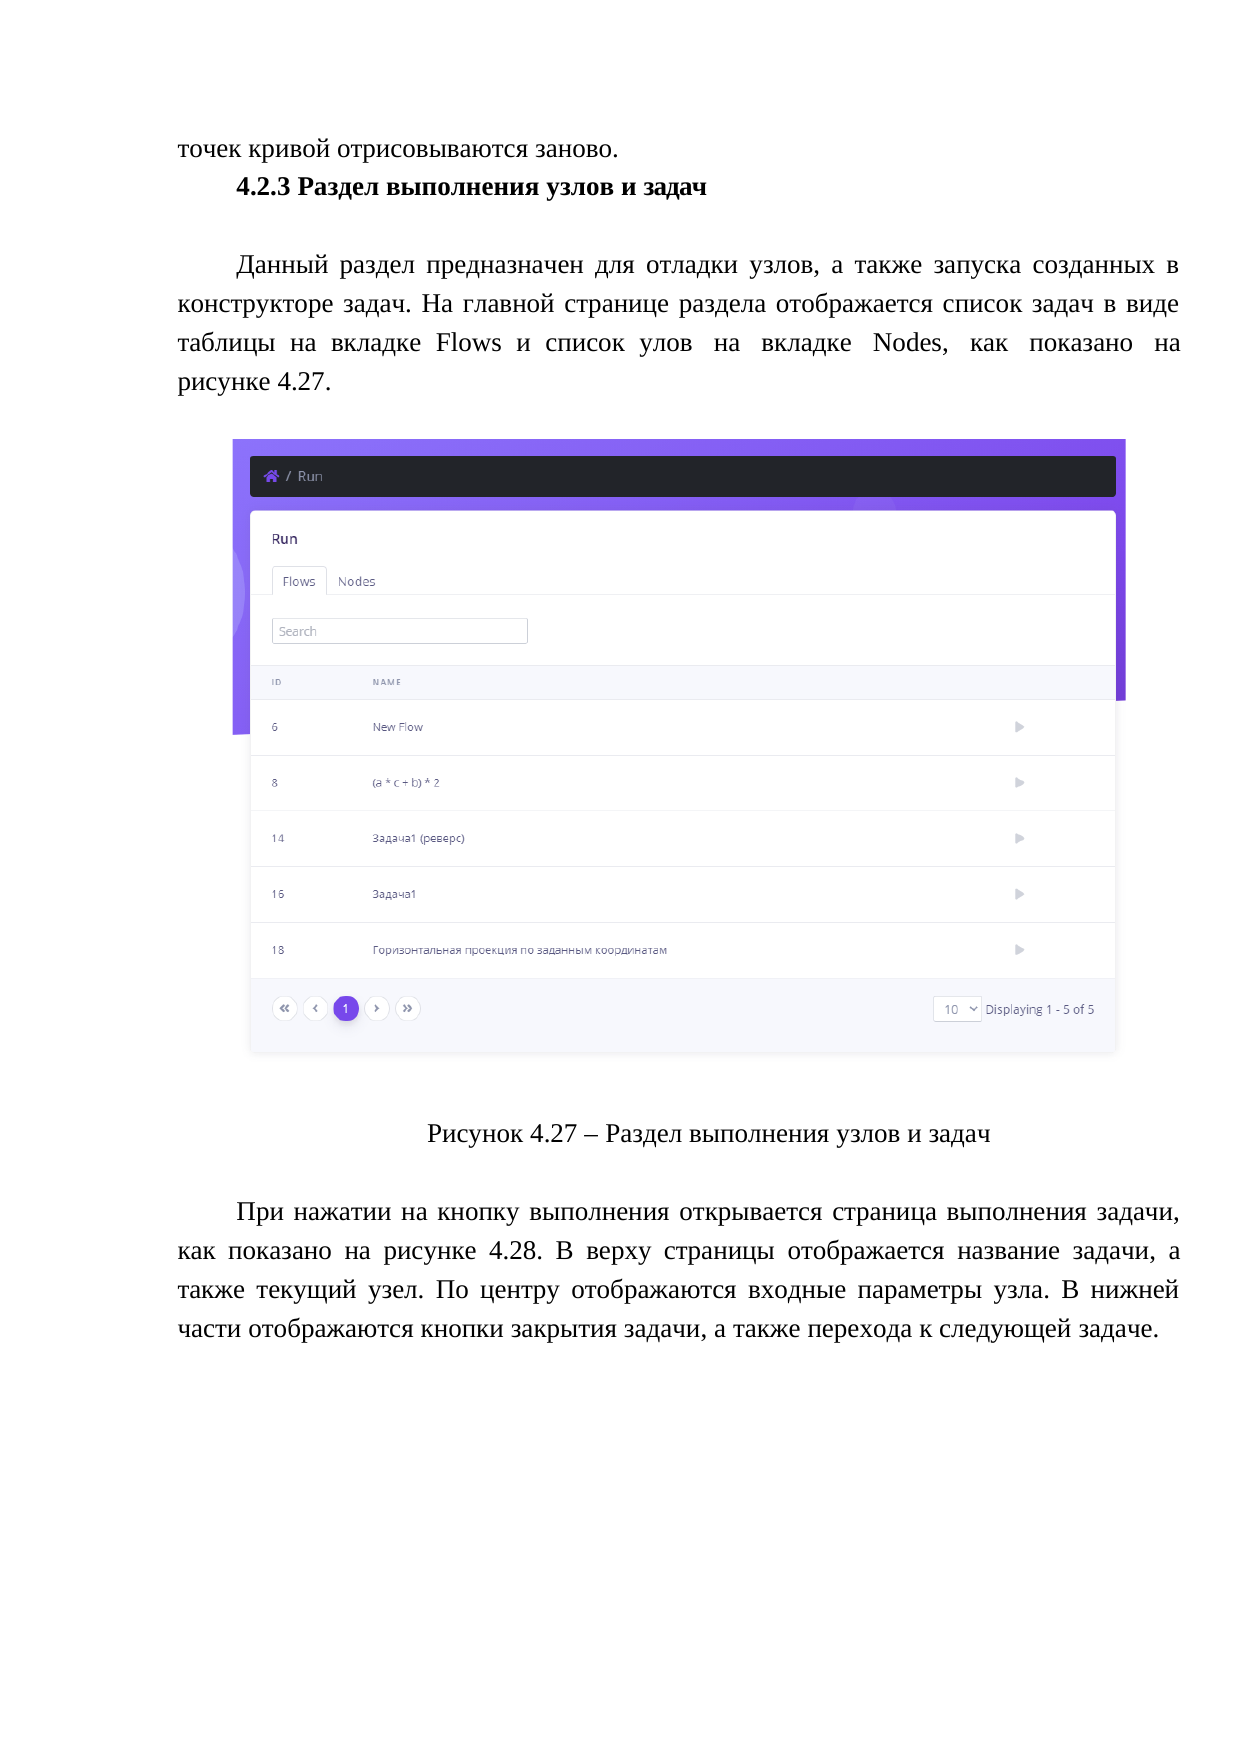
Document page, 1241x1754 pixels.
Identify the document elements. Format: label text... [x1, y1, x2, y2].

text Рисунок 4.27 – Раздел выполнения узлов и задач [177, 1117, 1181, 1148]
picture [232, 439, 1126, 1062]
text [177, 132, 1181, 163]
text При нажатии на кнопку выполнения открывается страница выполнения задачи, как показано на рисунке 4.28. В верху страницы отображается название задачи, а также текущий узел. По центру отображаются входные параметры узла. В нижней части отображаются кнопки закрытия задачи, а также перехода к следующей задаче. [177, 1195, 1181, 1343]
subtitle Раздел выполнения узлов и задач [236, 171, 1181, 202]
text Данный раздел предназначен для отладки узлов, а также запуска созданных в конструкторе задач. На главной странице раздела отображается список задач в виде таблицы на вкладке Flows и список улов на вкладке Nodes, как показано на рисунке 4.27. [177, 249, 1181, 396]
